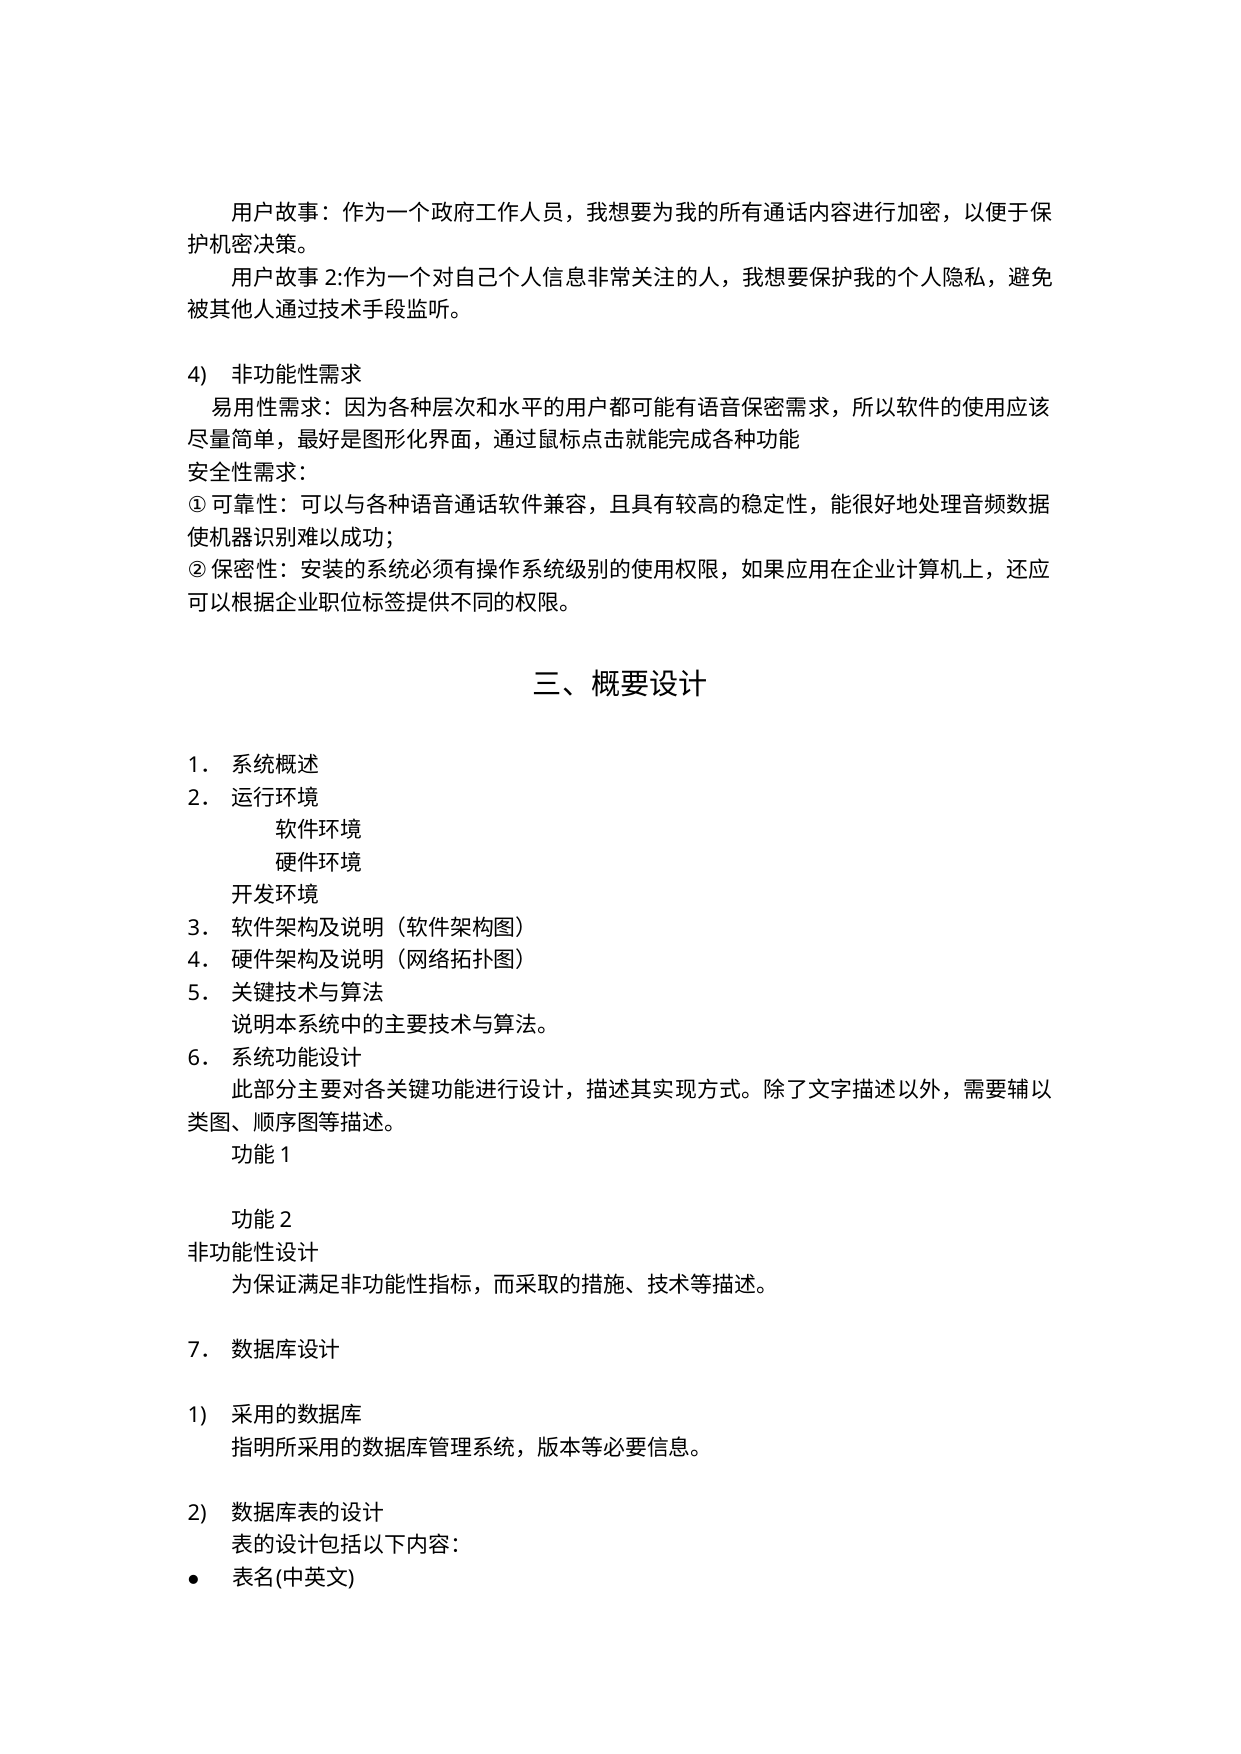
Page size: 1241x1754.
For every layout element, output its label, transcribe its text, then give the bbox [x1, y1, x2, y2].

list ①可靠性：可以与各种语音通话软件兼容，且具有较高的稳定性，能很好地处理音频数据使机器识别难以成功； [187, 487, 1053, 552]
text 功能2 [187, 1202, 1053, 1234]
text 说明本系统中的主要技术与算法。 [187, 1007, 1053, 1039]
list 非功能性需求 [187, 357, 1053, 389]
list 软件架构及说明（软件架构图） [187, 909, 1053, 942]
list 表名(中英文) [187, 1559, 1053, 1592]
list ②保密性：安装的系统必须有操作系统级别的使用权限，如果应用在企业计算机上，还应可以根据企业职位标签提供不同的权限。 [187, 552, 1053, 617]
list 数据库设计 [187, 1332, 1053, 1364]
list 硬件架构及说明（网络拓扑图） [187, 942, 1053, 974]
text 表的设计包括以下内容： [187, 1527, 1053, 1559]
list 数据库表的设计 [187, 1494, 1053, 1527]
list 系统功能设计 [187, 1039, 1053, 1072]
text 功能1 [187, 1137, 1053, 1169]
list 系统概述 [187, 747, 1053, 779]
text 用户故事：作为一个政府工作人员，我想要为我的所有通话内容进行加密，以便于保护机密决策。 [187, 194, 1053, 259]
list 关键技术与算法 [187, 974, 1053, 1007]
text 软件环境 [187, 812, 1053, 844]
text 指明所采用的数据库管理系统，版本等必要信息。 [187, 1429, 1053, 1462]
list 运行环境 [187, 779, 1053, 812]
text 三、概要设计 [187, 649, 1053, 714]
text 开发环境 [187, 877, 1053, 909]
list 易用性需求：因为各种层次和水平的用户都可能有语音保密需求，所以软件的使用应该尽量简单，最好是图形化界面，通过鼠标点击就能完成各种功能 [187, 389, 1053, 454]
list 采用的数据库 [187, 1397, 1053, 1429]
text 为保证满足非功能性指标，而采取的措施、技术等描述。 [187, 1267, 1053, 1299]
list 安全性需求： [187, 454, 1053, 487]
text 此部分主要对各关键功能进行设计，描述其实现方式。除了文字描述以外，需要辅以类图、顺序图等描述。 [187, 1072, 1053, 1137]
text 用户故事2:作为一个对自己个人信息非常关注的人，我想要保护我的个人隐私，避免被其他人通过技术手段监听。 [187, 259, 1053, 324]
text 硬件环境 [187, 844, 1053, 877]
text 非功能性设计 [187, 1234, 1053, 1267]
